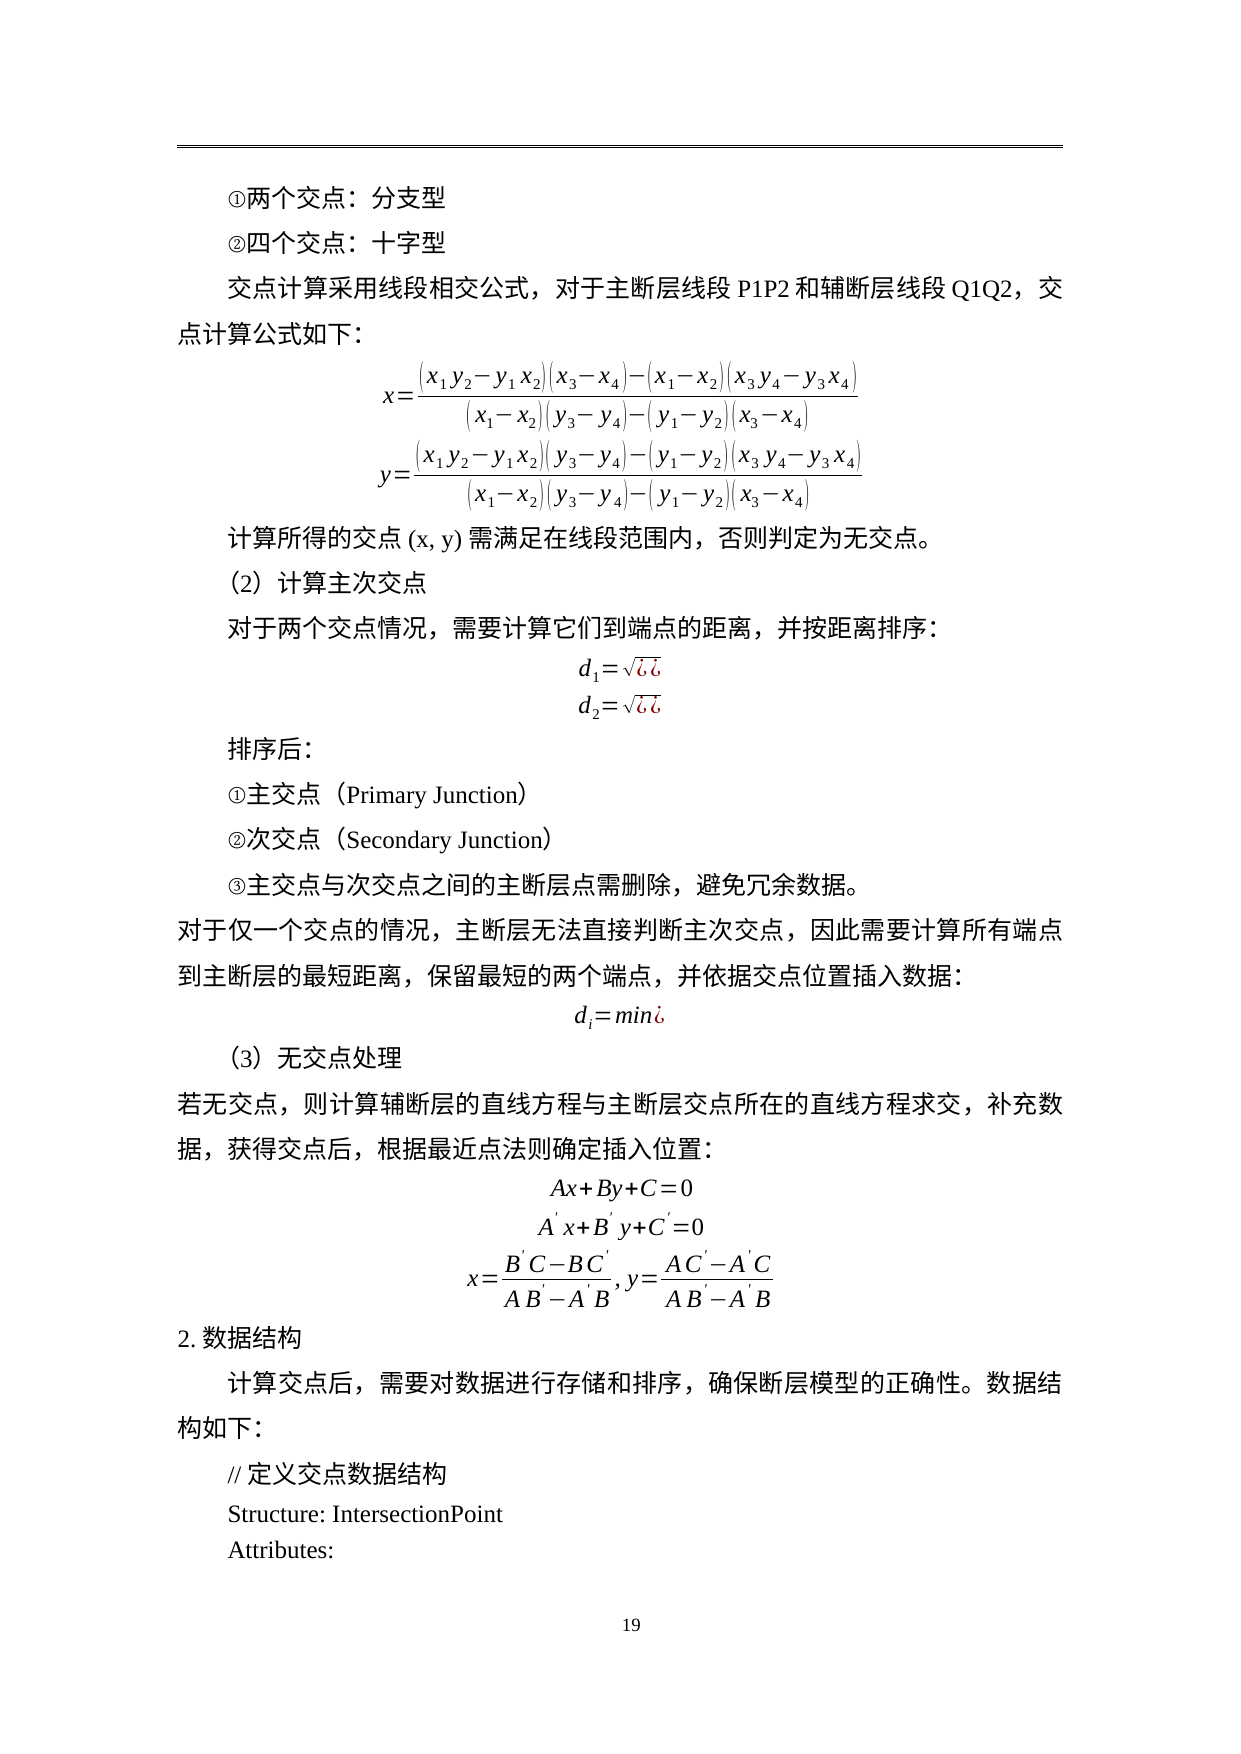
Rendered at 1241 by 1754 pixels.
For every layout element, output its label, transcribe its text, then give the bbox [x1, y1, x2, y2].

text Attributes: [177, 1536, 1063, 1564]
text 2. 数据结构 [177, 1318, 1063, 1354]
text 对于两个交点情况，需要计算它们到端点的距离，并按距离排序： [177, 609, 1063, 645]
text 若无交点，则计算辅断层的直线方程与主断层交点所在的直线方程求交，补充数据，获得交点后，根据最近点法则确定插入位置： [177, 1084, 1063, 1166]
text ①两个交点：分支型 [177, 178, 1063, 214]
text 交点计算采用线段相交公式，对于主断层线段P1P2和辅断层线段Q1Q2，交点计算公式如下： [177, 269, 1063, 350]
text 计算交点后，需要对数据进行存储和排序，确保断层模型的正确性。数据结构如下： [177, 1364, 1063, 1445]
text ②四个交点：十字型 [177, 223, 1063, 260]
text 排序后： [177, 729, 1063, 766]
text （3）无交点处理 [177, 1039, 1063, 1075]
text （2）计算主次交点 [177, 563, 1063, 600]
text ②次交点（Secondary Junction） [177, 820, 1063, 856]
text // 定义交点数据结构 [177, 1454, 1063, 1491]
text ①主交点（Primary Junction） [177, 775, 1063, 811]
text Structure: IntersectionPoint [177, 1499, 1063, 1528]
text ③主交点与次交点之间的主断层点需删除，避免冗余数据。 [177, 865, 1063, 902]
text 计算所得的交点 (x, y) 需满足在线段范围内，否则判定为无交点。 [177, 518, 1063, 554]
text 对于仅一个交点的情况，主断层无法直接判断主次交点，因此需要计算所有端点到主断层的最短距离，保留最短的两个端点，并依据交点位置插入数据： [177, 911, 1063, 992]
